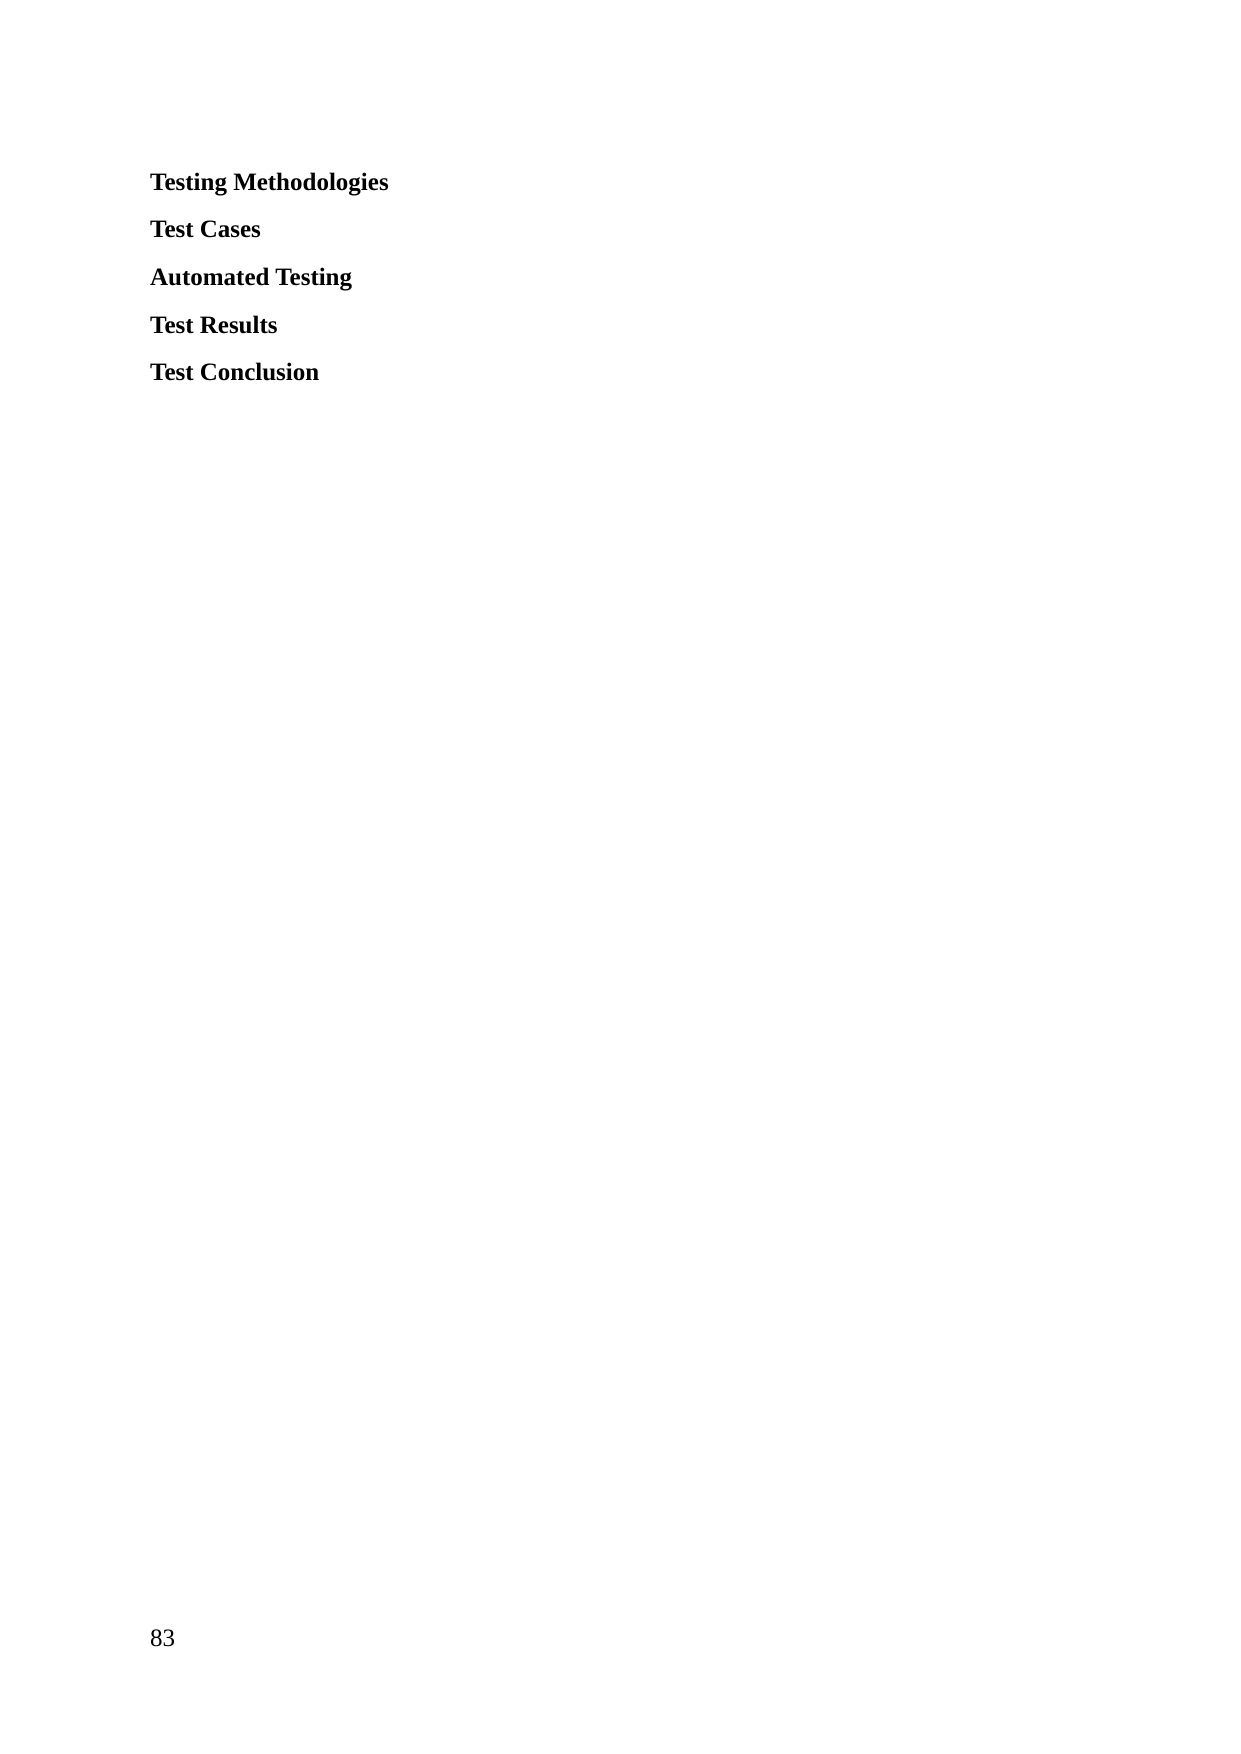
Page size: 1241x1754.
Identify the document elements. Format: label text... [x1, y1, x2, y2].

subtitle Testing Methodologies [150, 167, 1090, 195]
subtitle Test Results [150, 310, 1090, 338]
subtitle Test Conclusion [150, 357, 1090, 386]
subtitle Test Cases [150, 214, 1090, 243]
subtitle Automated Testing [150, 262, 1090, 291]
